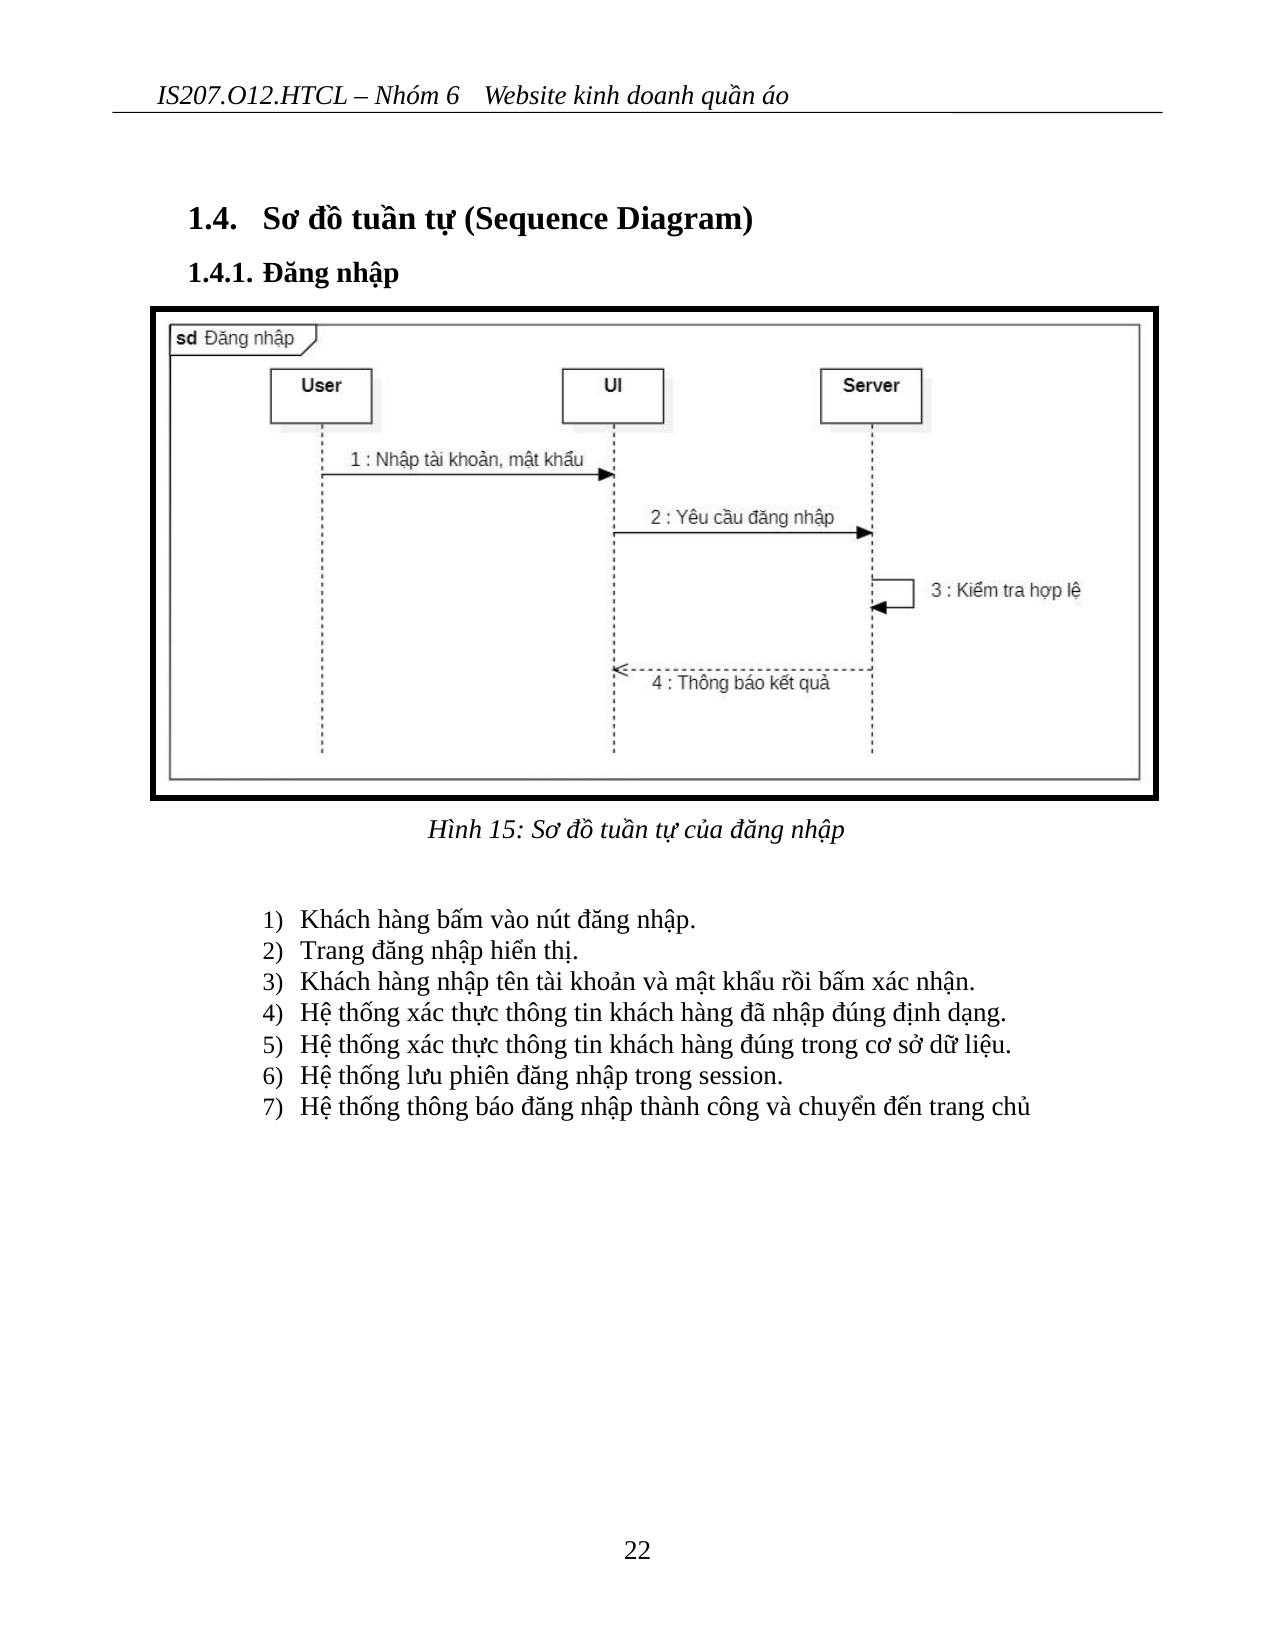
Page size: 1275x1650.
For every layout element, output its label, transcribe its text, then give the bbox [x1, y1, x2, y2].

list Khách hàng bấm vào nút đăng nhập. [262, 903, 1125, 934]
list Hệ thống xác thực thông tin khách hàng đã nhập đúng định dạng. [262, 997, 1125, 1028]
list Hệ thống xác thực thông tin khách hàng đúng trong cơ sở dữ liệu. [262, 1028, 1125, 1059]
subtitle Sơ đồ tuần tự (Sequence Diagram) [187, 198, 1125, 237]
list Hệ thống thông báo đăng nhập thành công và chuyển đến trang chủ [262, 1090, 1125, 1121]
subtitle Đăng nhập [187, 255, 1125, 288]
list Trang đăng nhập hiển thị. [262, 934, 1125, 965]
picture [156, 312, 1153, 795]
list Khách hàng nhập tên tài khoản và mật khẩu rồi bấm xác nhận. [262, 965, 1125, 997]
text Hình 15: Sơ đồ tuần tự của đăng nhập [150, 814, 1125, 845]
list Hệ thống lưu phiên đăng nhập trong session. [262, 1059, 1125, 1090]
